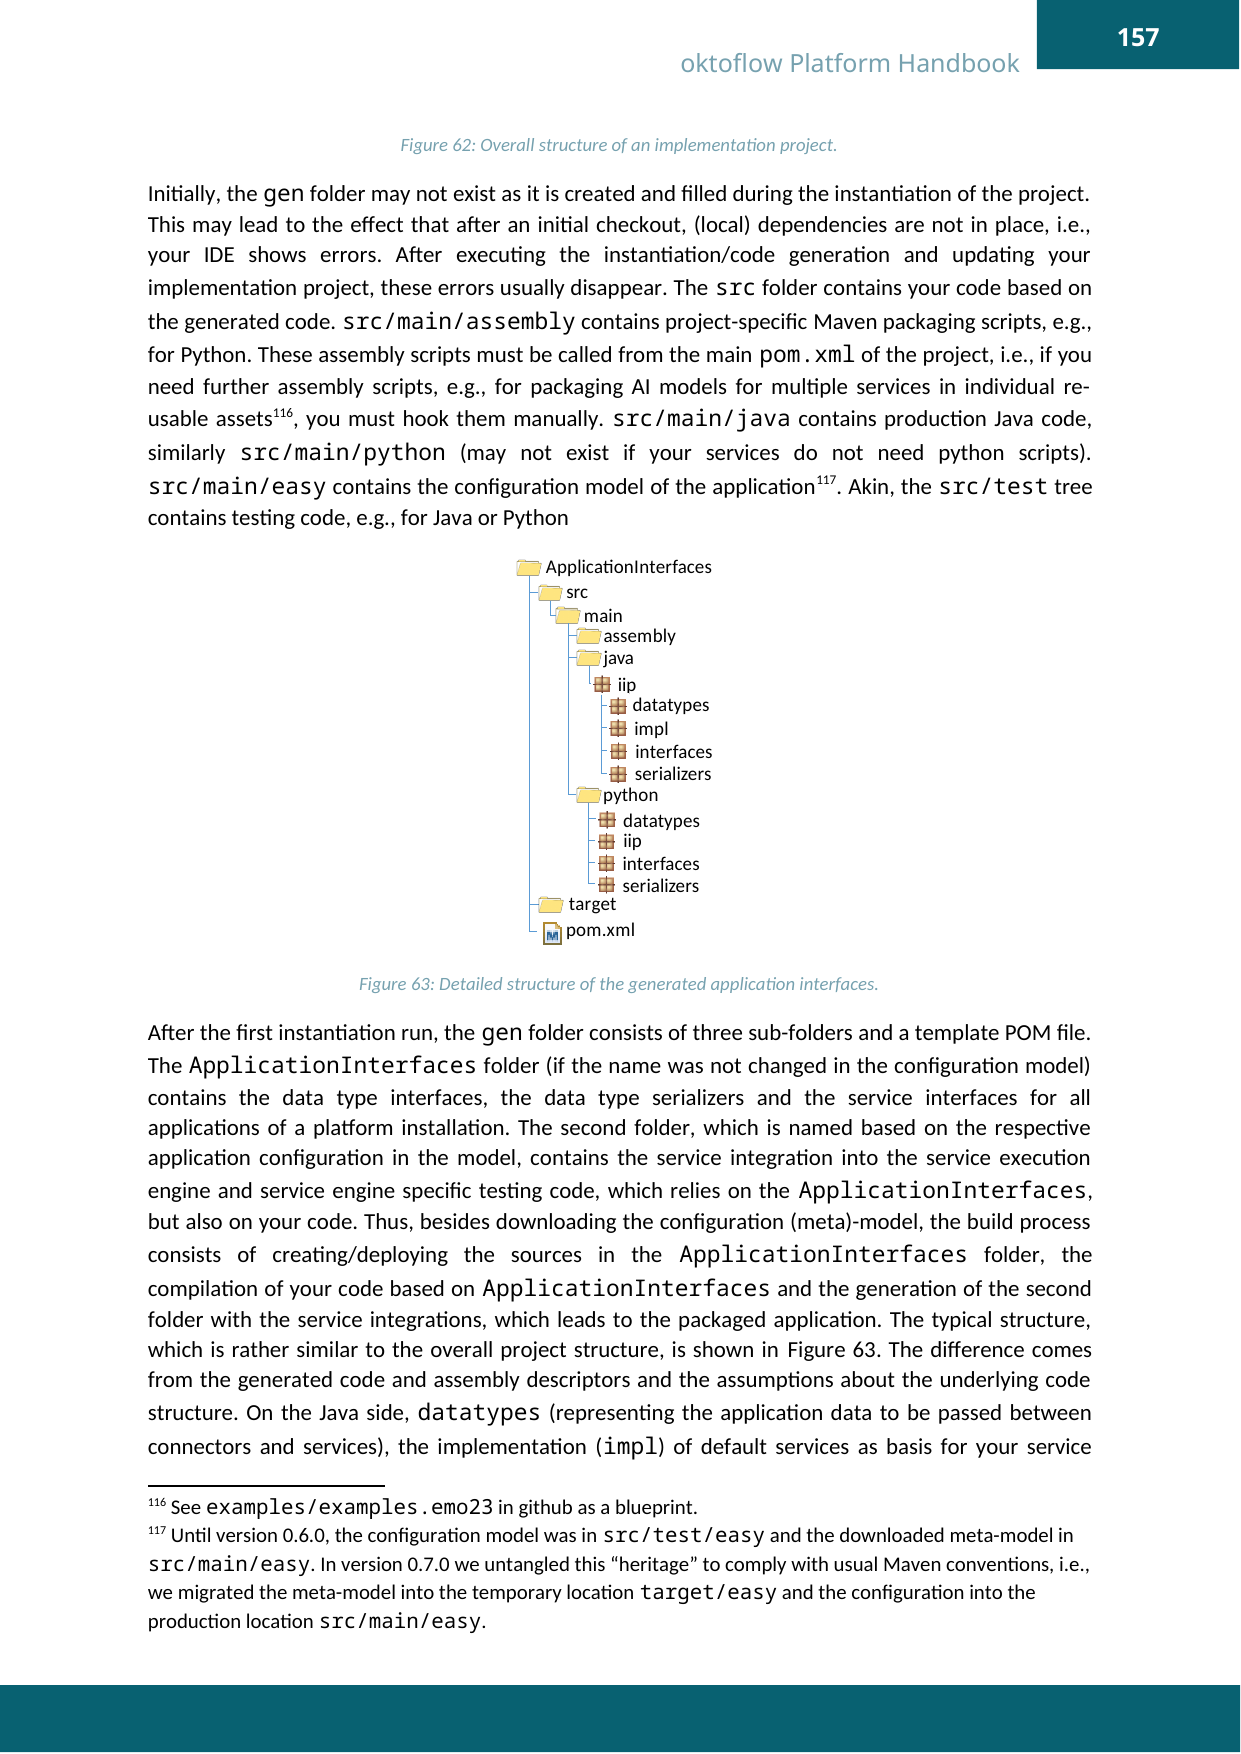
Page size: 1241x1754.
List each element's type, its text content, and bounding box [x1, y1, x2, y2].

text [148, 1016, 1093, 1461]
text Figure 62: Overall structure of an implementation project. [148, 133, 1093, 156]
text Initially, the gen folder may not exist as it is created and filled during the instantiation of the project. This may lead to the effect that after an initial checkout, (local) dependencies are not in place, i.e., your IDE shows errors. After executing the instantiation/code generation and updating your implementation project, these errors usually disappear. The src folder contains your code based on the generated code. src/main/assembly contains project-specific Maven packaging scripts, e.g., for Python. These assembly scripts must be called from the main pom.xml of the project, i.e., if you need further assembly scripts, e.g., for packaging AI models for multiple services in individual re-usable assets, you must hook them manually. src/main/java contains production Java code, similarly src/main/python (may not exist if your services do not need python scripts). src/main/easy contains the configuration model of the application. Akin, the src/test tree contains testing code, e.g., for Java or Python [148, 177, 1093, 531]
text Figure 63: Detailed structure of the generated application interfaces. [148, 972, 1093, 995]
